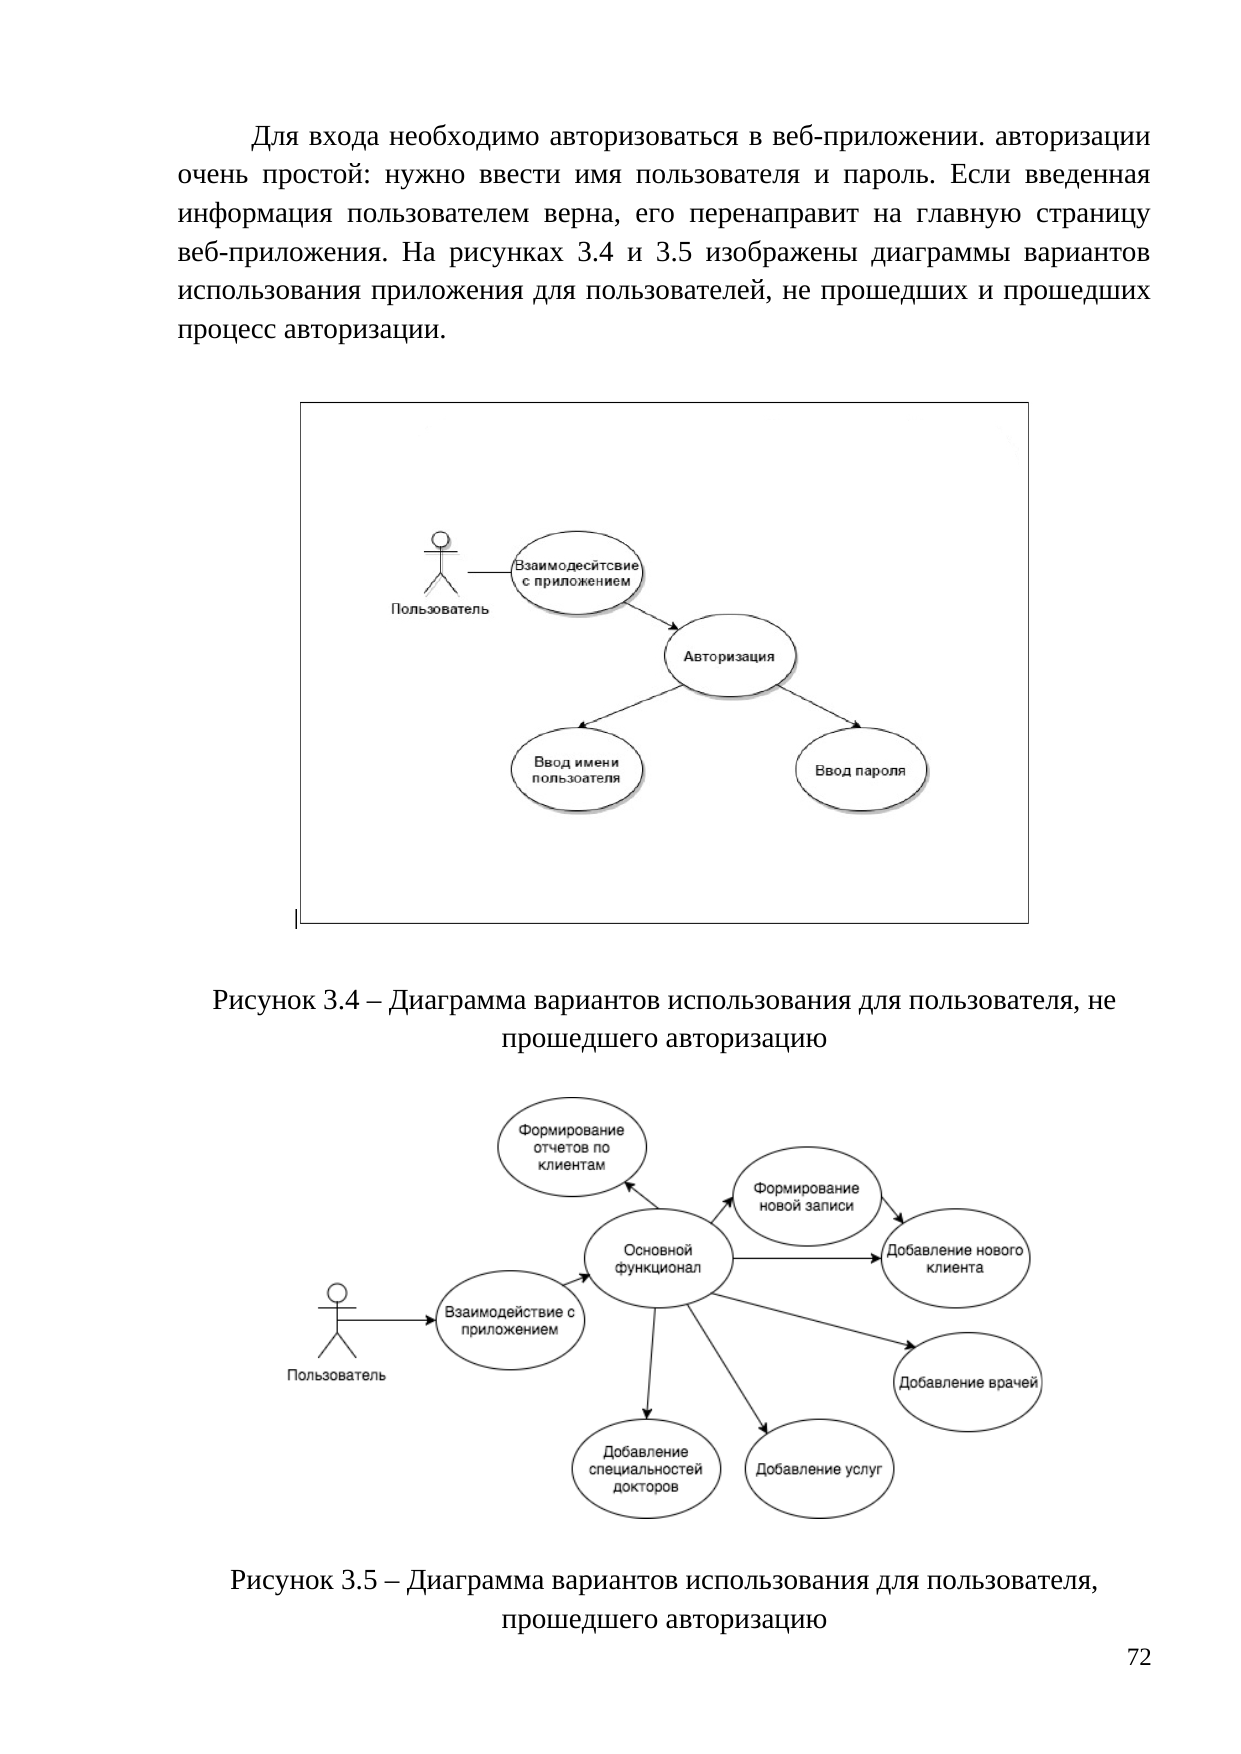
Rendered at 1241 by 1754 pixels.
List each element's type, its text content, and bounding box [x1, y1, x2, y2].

text Рисунок 3.4 – Диаграмма вариантов использования для пользователя, не прошедшего авторизацию [177, 982, 1152, 1054]
text Рисунок 3.5 – Диаграмма вариантов использования для пользователя, прошедшего авторизацию [177, 1562, 1152, 1634]
picture [286, 1097, 1043, 1519]
picture [290, 387, 1039, 939]
text Для входа необходимо авторизоваться в веб-приложении. авторизации очень простой: нужно ввести имя пользователя и пароль. Если введенная информация пользователем верна, его перенаправит на главную страницу веб-приложения. На рисунках 3.4 и 3.5 изображены диаграммы вариантов использования приложения для пользователей, не прошедших и прошедших процесс авторизации. [177, 118, 1152, 344]
